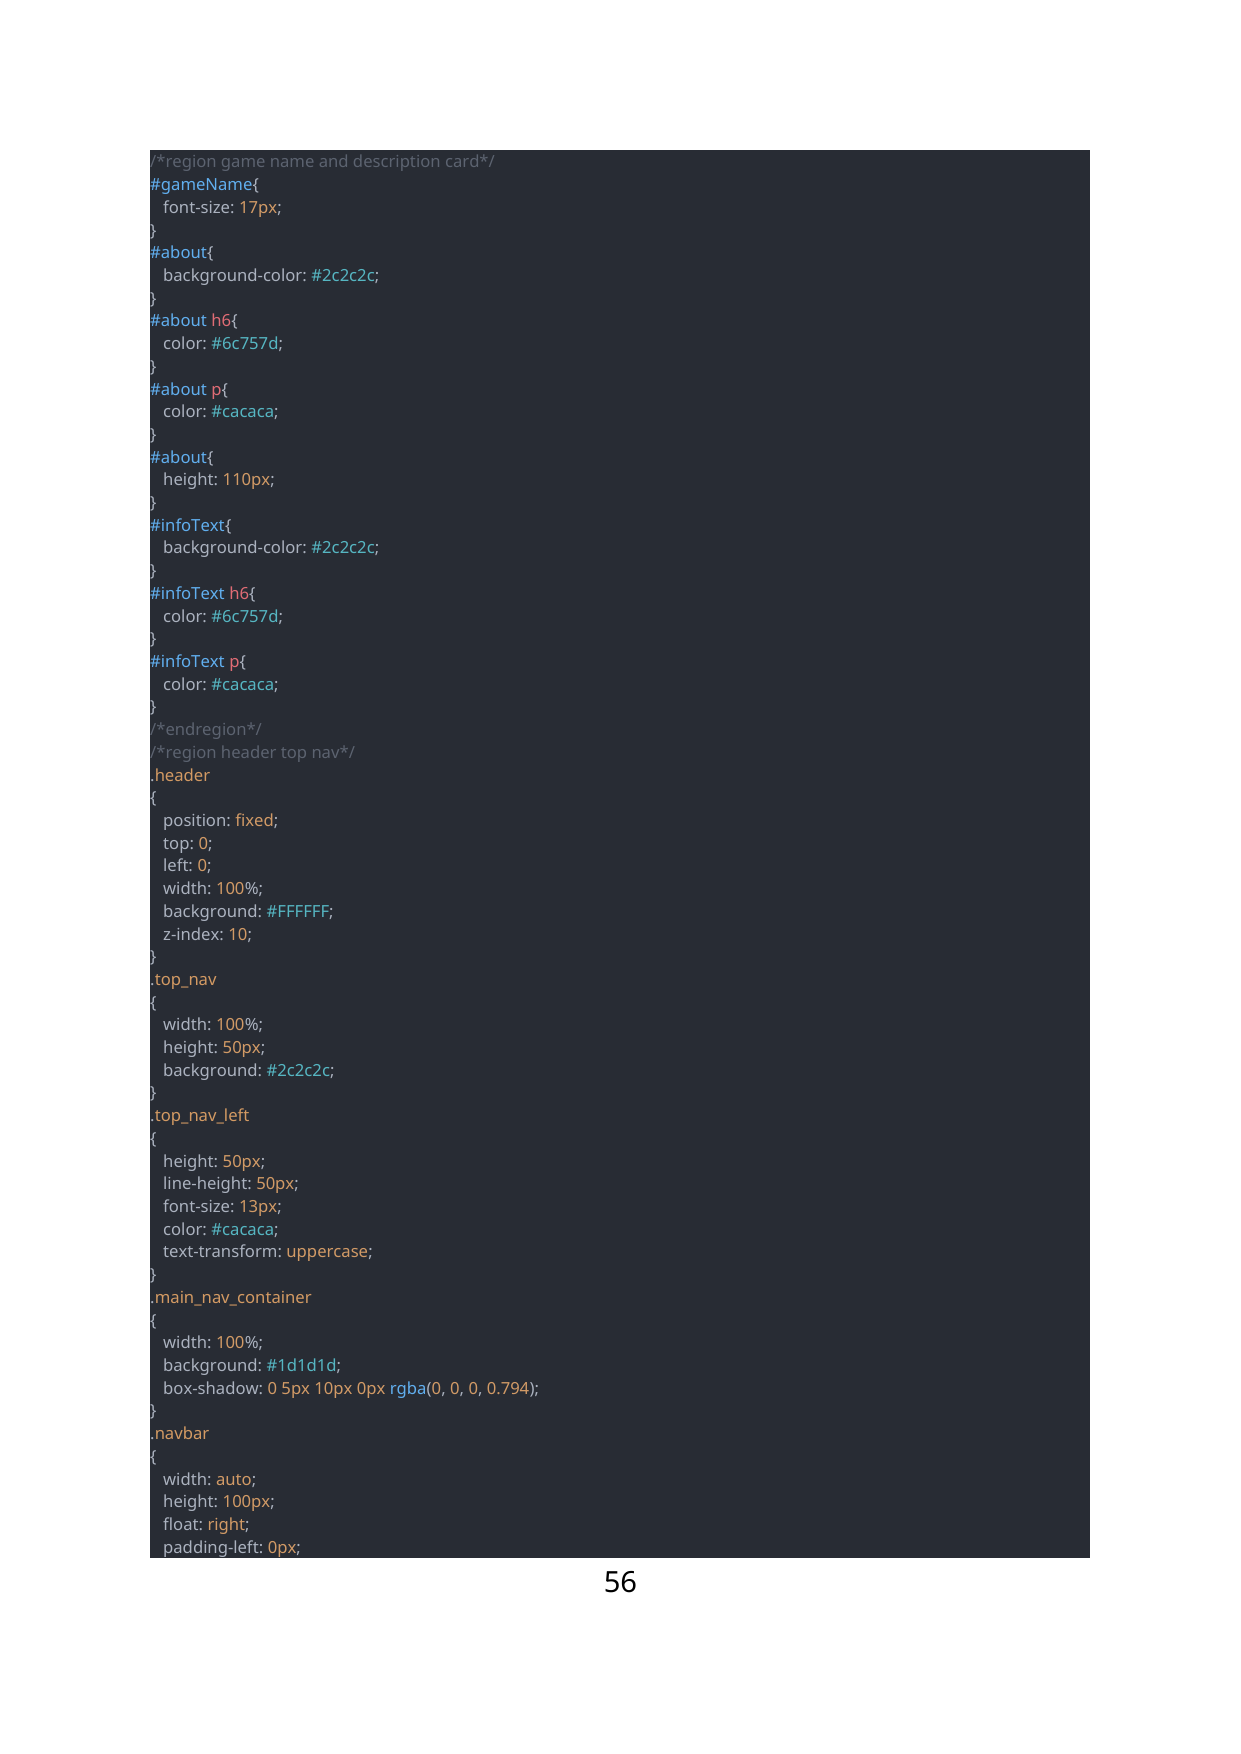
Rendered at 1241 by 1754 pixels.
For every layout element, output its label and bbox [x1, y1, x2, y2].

text [150, 150, 1090, 1558]
